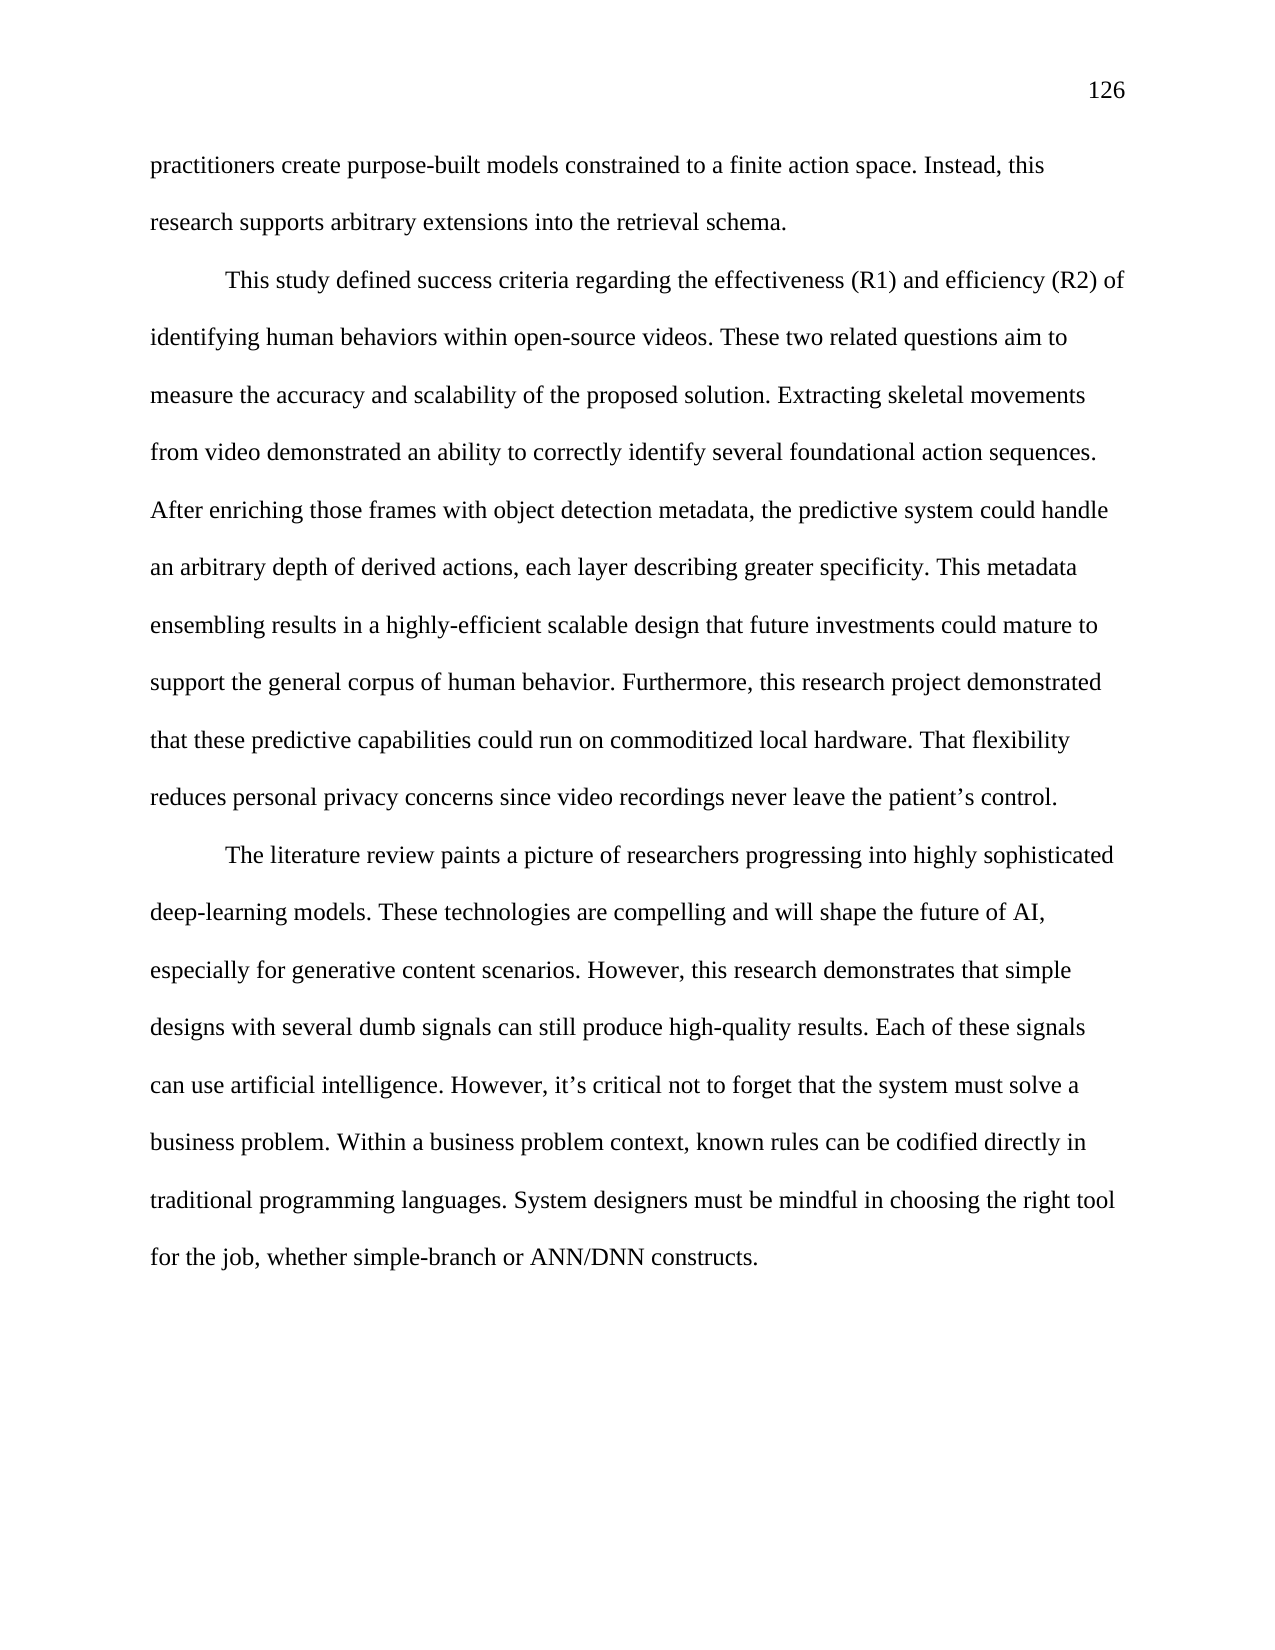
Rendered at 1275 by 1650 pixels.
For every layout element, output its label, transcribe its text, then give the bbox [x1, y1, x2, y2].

text The literature review paints a picture of researchers progressing into highly sophisticated deep-learning models. These technologies are compelling and will shape the future of AI, especially for generative content scenarios. However, this research demonstrates that simple designs with several dumb signals can still produce high-quality results. Each of these signals can use artificial intelligence. However, it’s critical not to forget that the system must solve a business problem. Within a business problem context, known rules can be codified directly in traditional programming languages. System designers must be mindful in choosing the right tool for the job, whether simple-branch or ANN/DNN constructs. [150, 840, 1125, 1271]
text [150, 150, 1125, 236]
text This study defined success criteria regarding the effectiveness (R1) and efficiency (R2) of identifying human behaviors within open-source videos. These two related questions aim to measure the accuracy and scalability of the proposed solution. Extracting skeletal movements from video demonstrated an ability to correctly identify several foundational action sequences. After enriching those frames with object detection metadata, the predictive system could handle an arbitrary depth of derived actions, each layer describing greater specificity. This metadata ensembling results in a highly-efficient scalable design that future investments could mature to support the general corpus of human behavior. Furthermore, this research project demonstrated that these predictive capabilities could run on commoditized local hardware. That flexibility reduces personal privacy concerns since video recordings never leave the patient’s control. [150, 265, 1125, 811]
